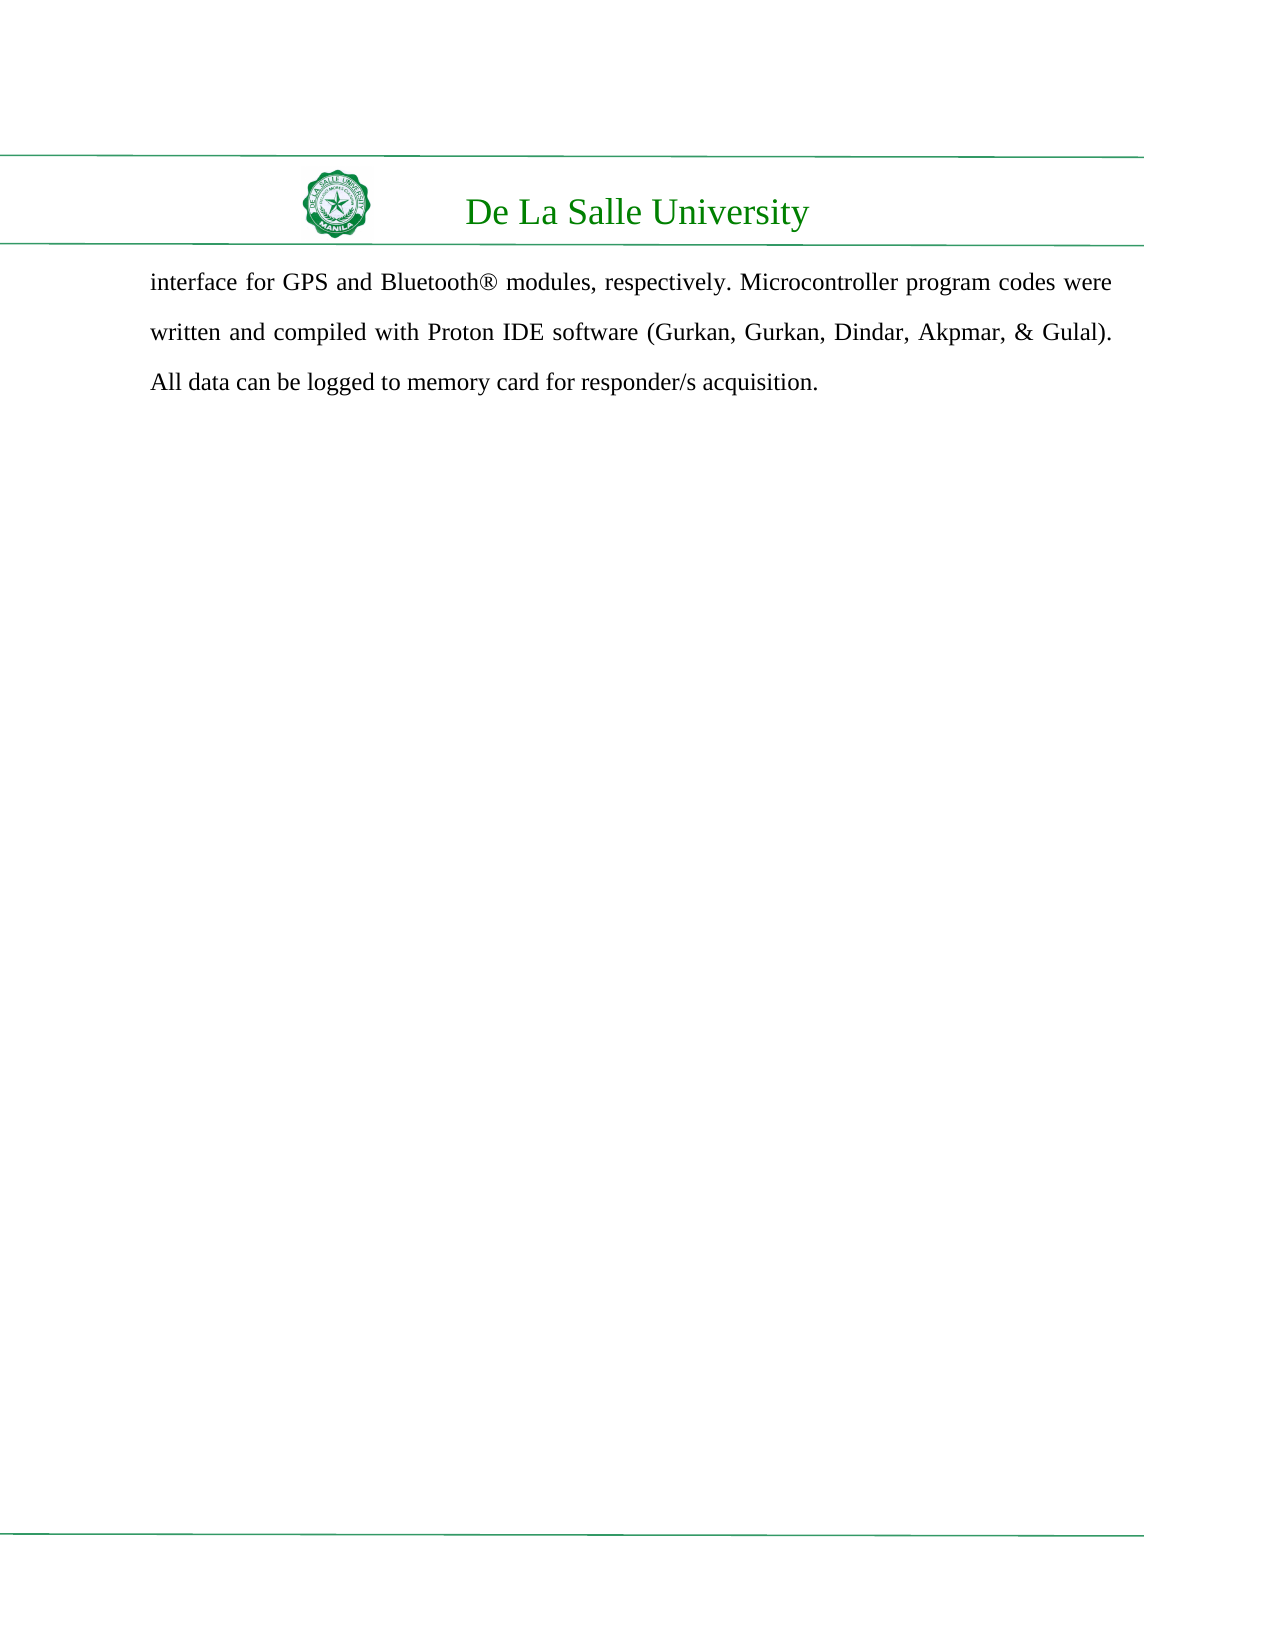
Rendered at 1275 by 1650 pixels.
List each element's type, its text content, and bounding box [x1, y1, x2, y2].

picture [301, 166, 374, 236]
